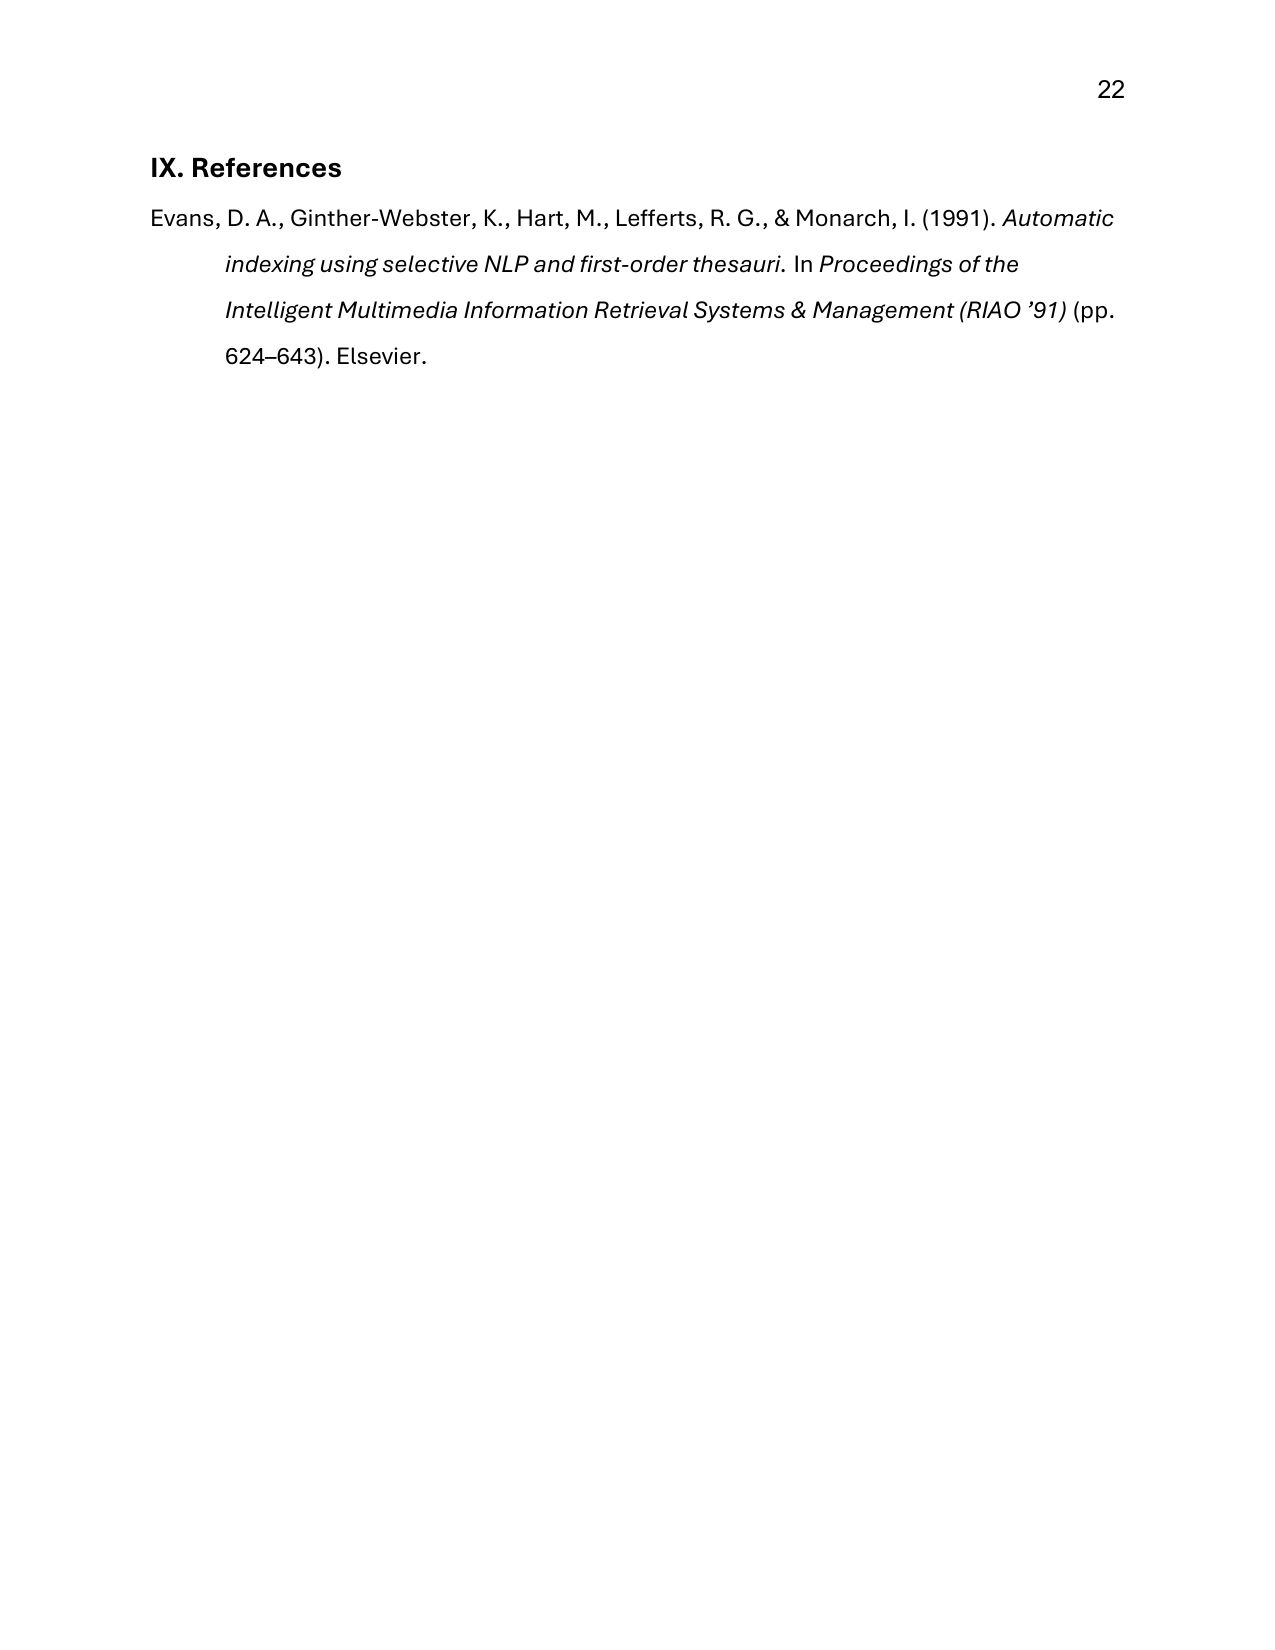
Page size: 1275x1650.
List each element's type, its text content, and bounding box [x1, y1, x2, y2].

text IX. References [150, 150, 1125, 186]
text Evans, D. A., Ginther-Webster, K., Hart, M., Lefferts, R. G., & Monarch, I. (1991). Automatic indexing using selective NLP and first-order thesauri. In Proceedings of the Intelligent Multimedia Information Retrieval Systems & Management (RIAO ’91) (pp. 624–643). Elsevier. [150, 203, 1125, 371]
